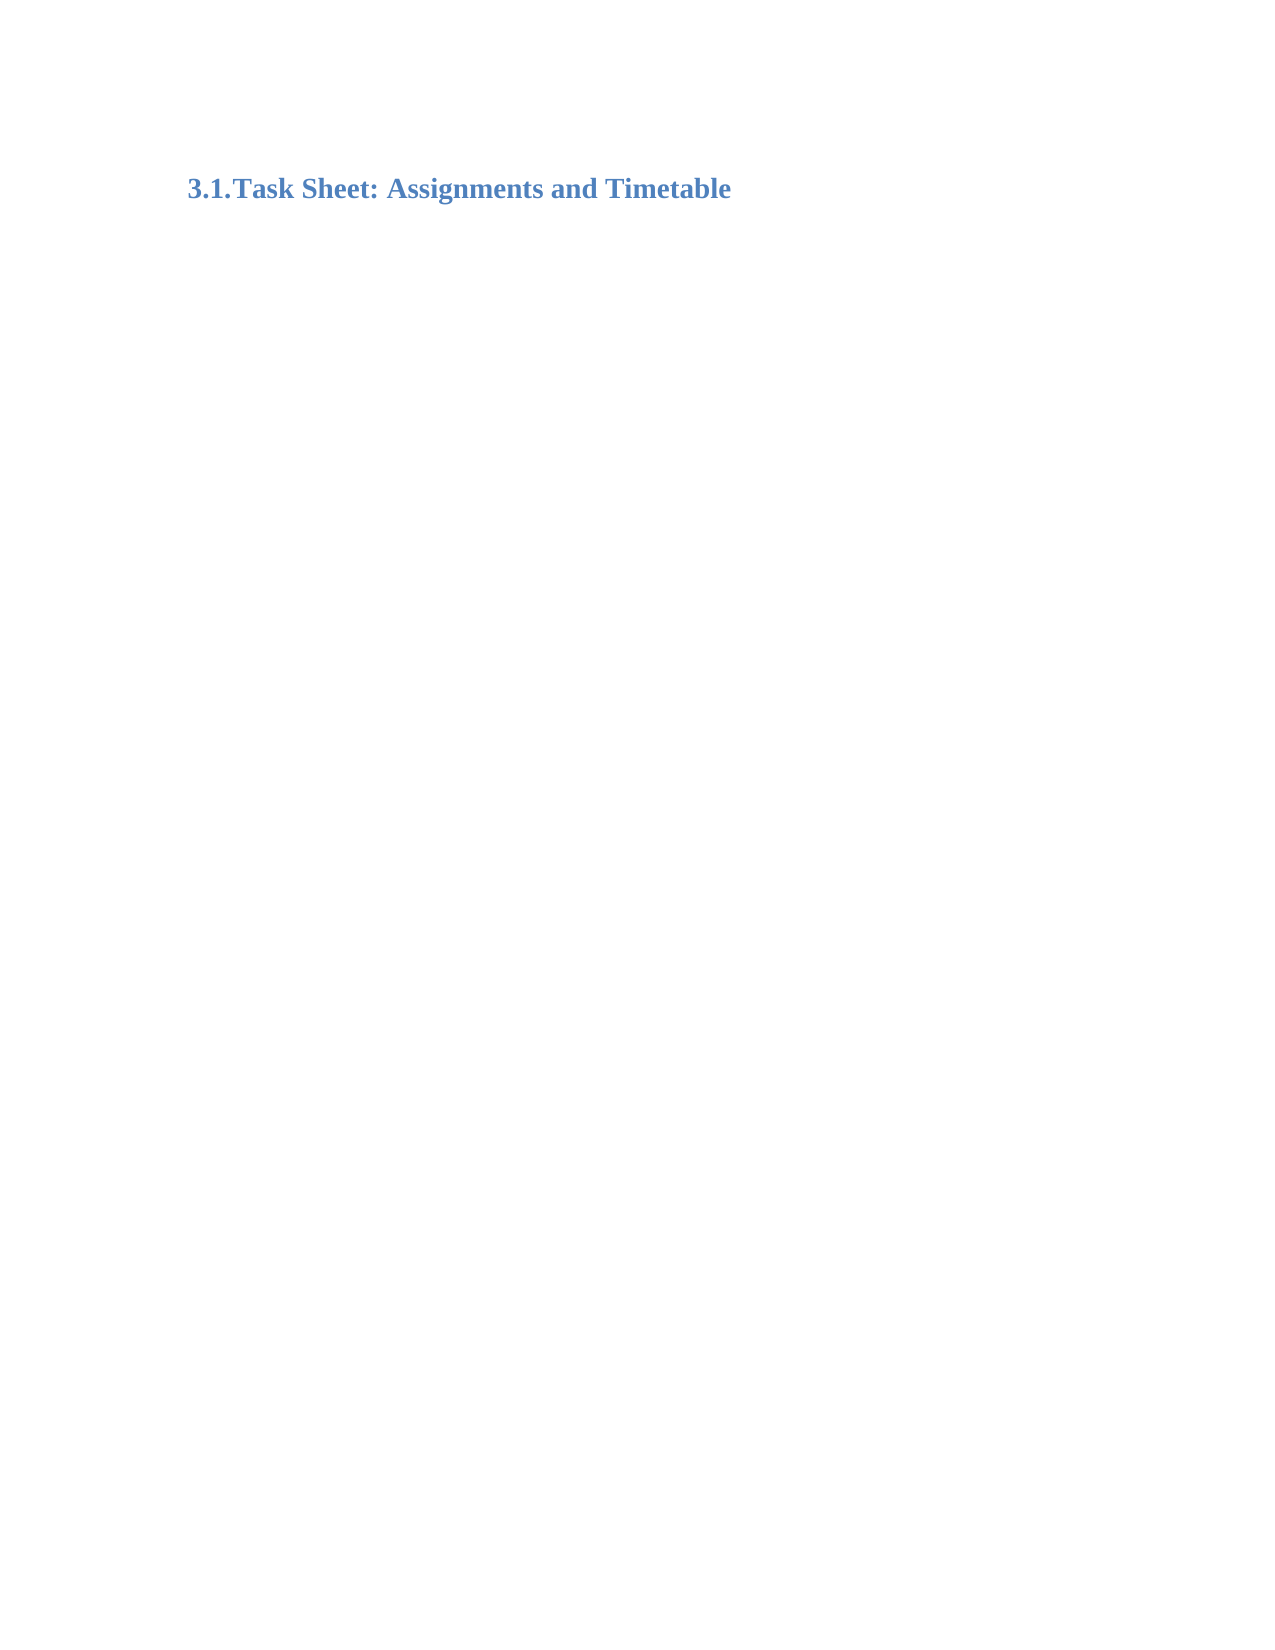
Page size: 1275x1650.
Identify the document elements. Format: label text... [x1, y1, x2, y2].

subtitle Task Sheet: Assignments and Timetable [187, 171, 1125, 204]
